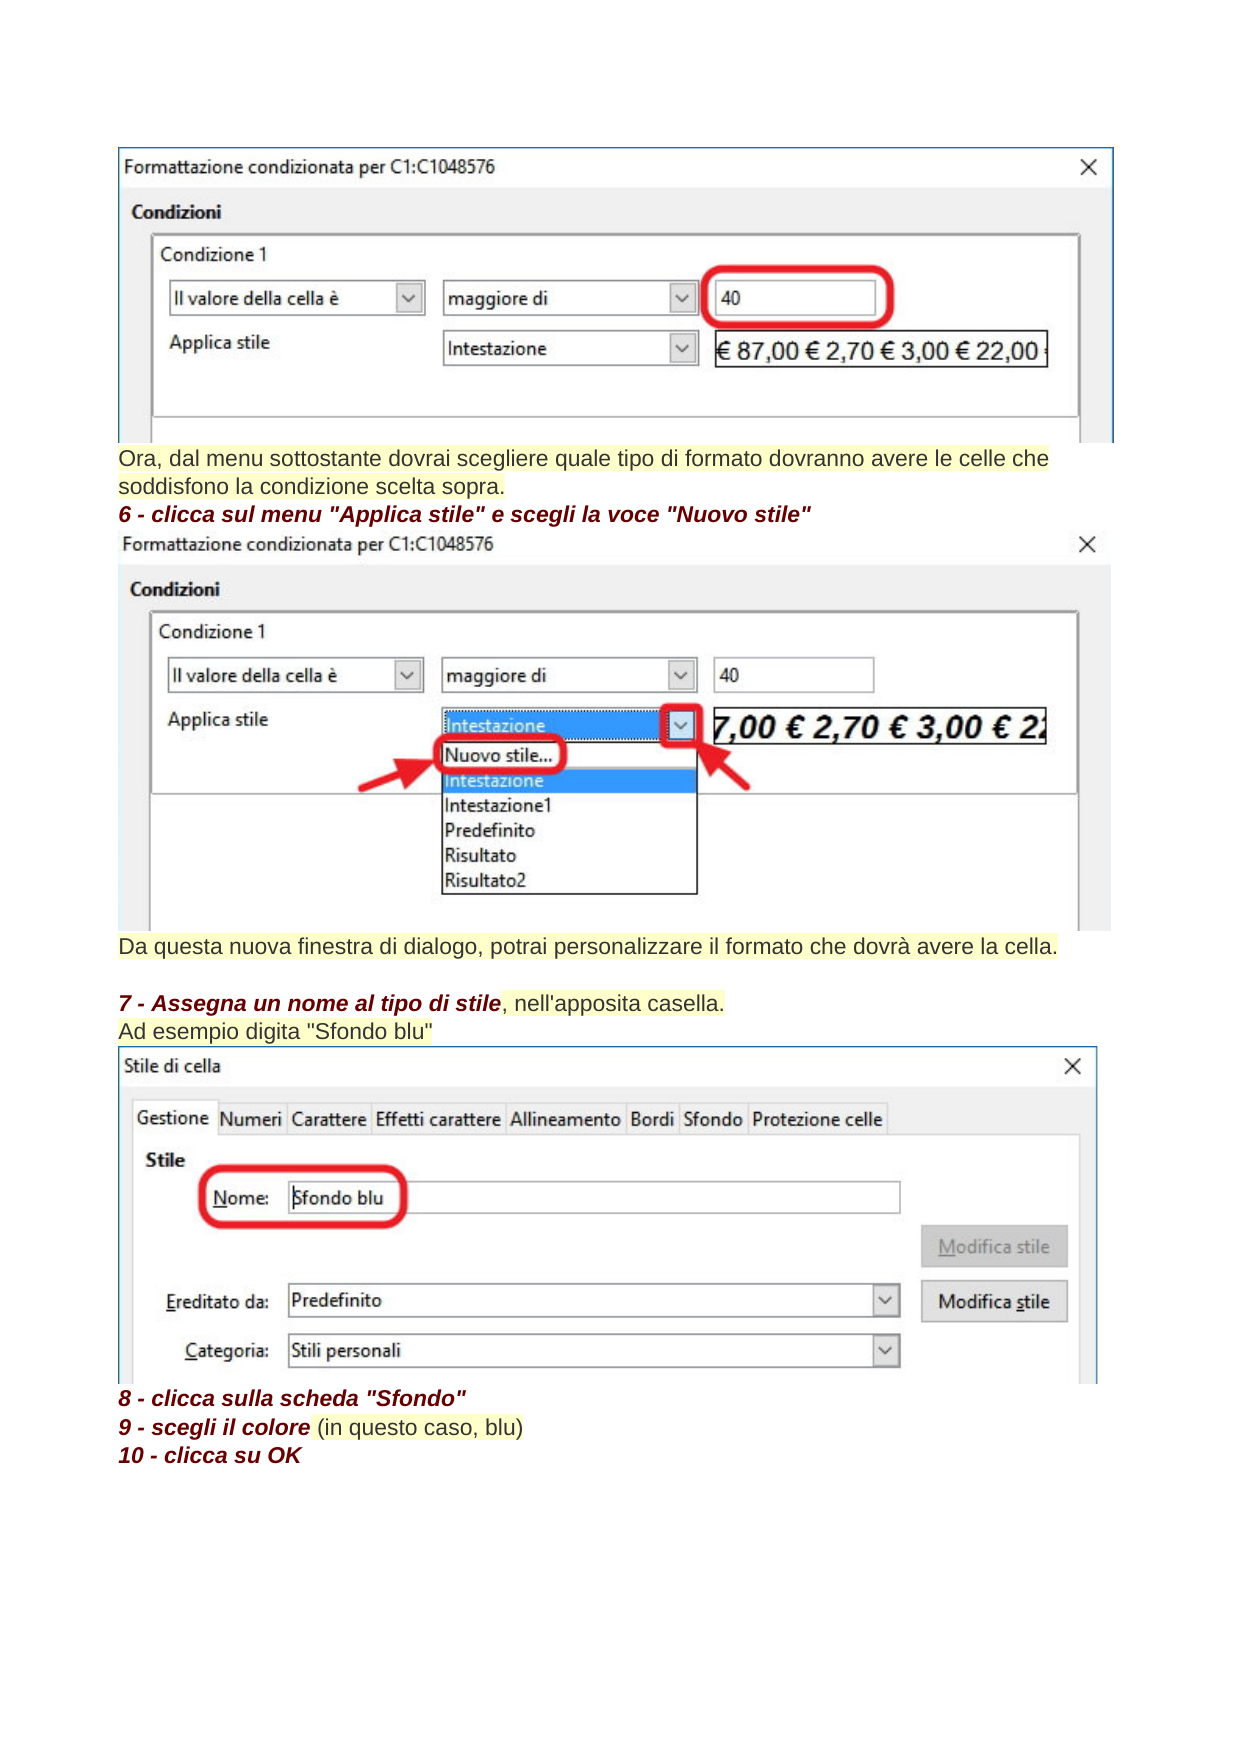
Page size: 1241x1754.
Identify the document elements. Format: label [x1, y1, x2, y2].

picture [118, 147, 1114, 443]
picture [118, 1046, 1098, 1384]
text [118, 148, 1122, 1469]
picture [118, 530, 1111, 931]
